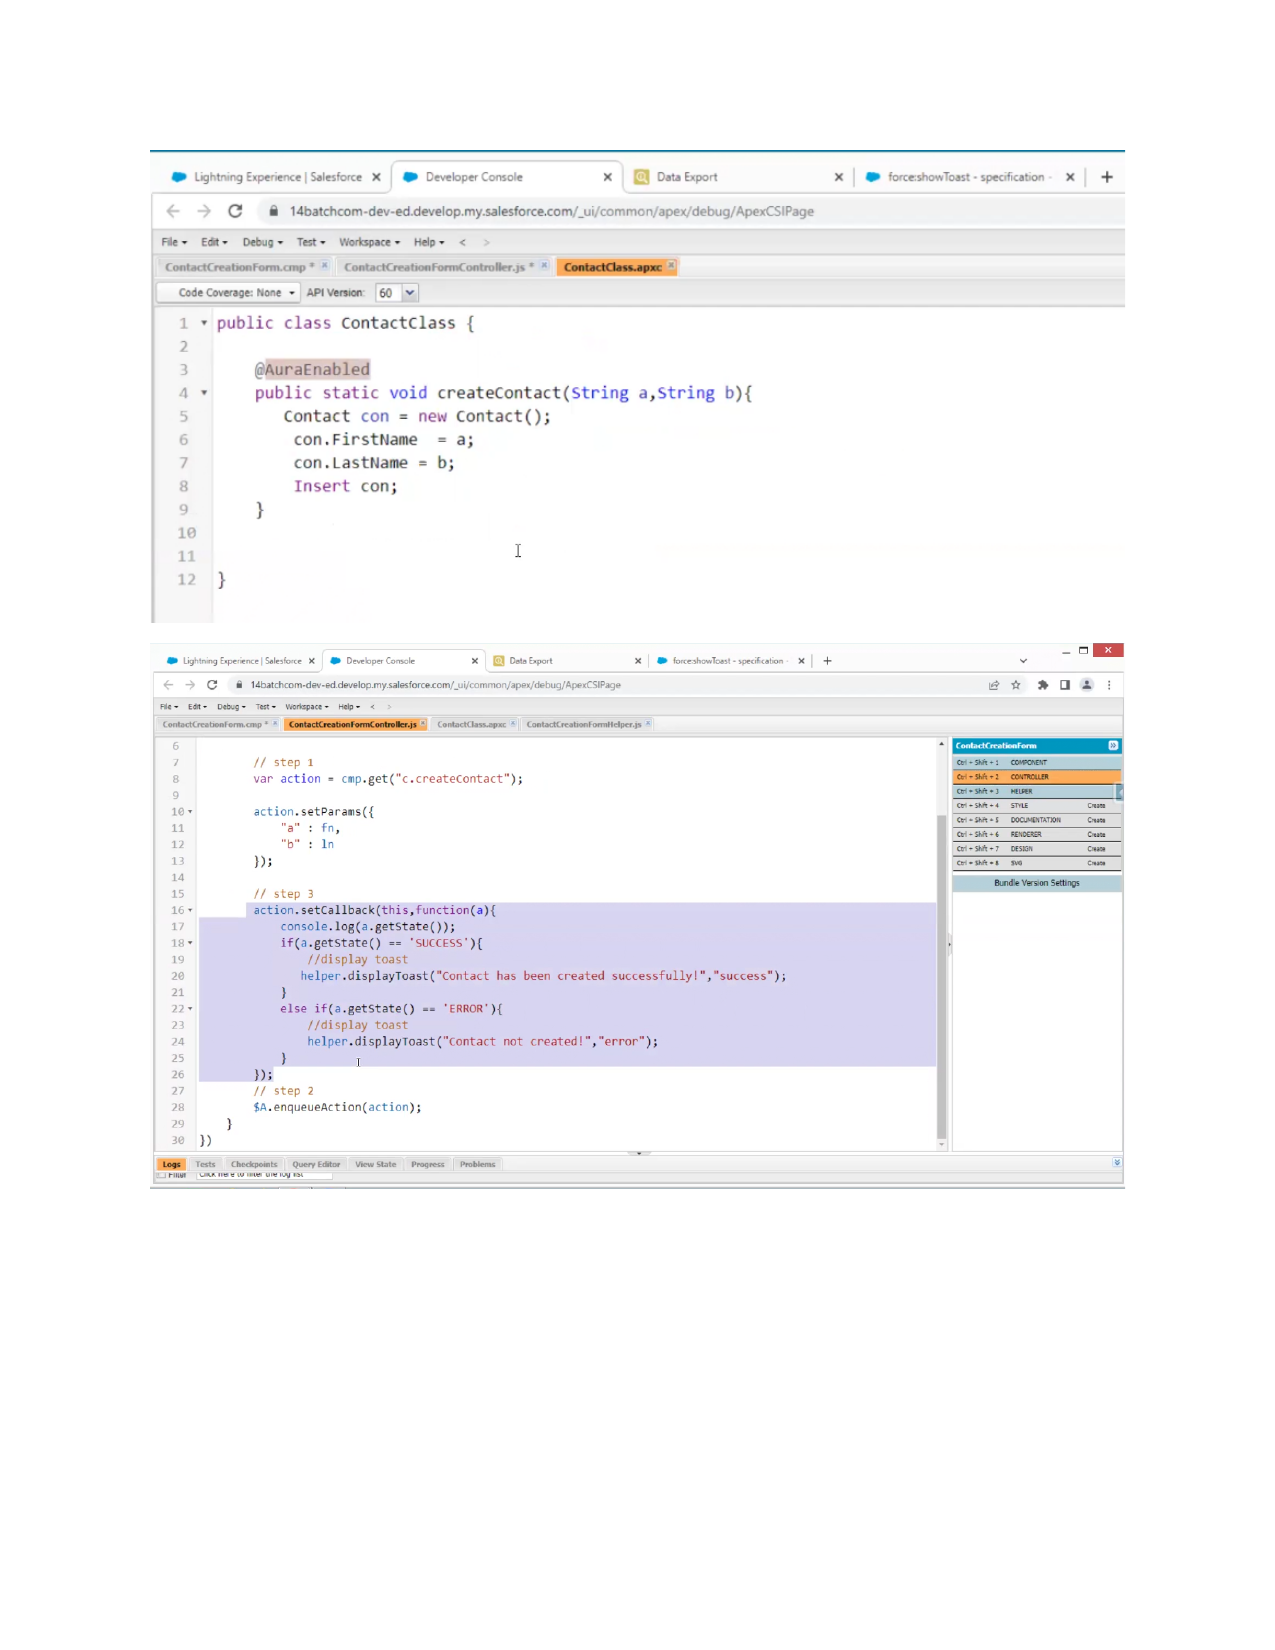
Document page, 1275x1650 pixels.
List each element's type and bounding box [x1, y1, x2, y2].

picture [150, 643, 1125, 1189]
picture [150, 152, 1125, 623]
